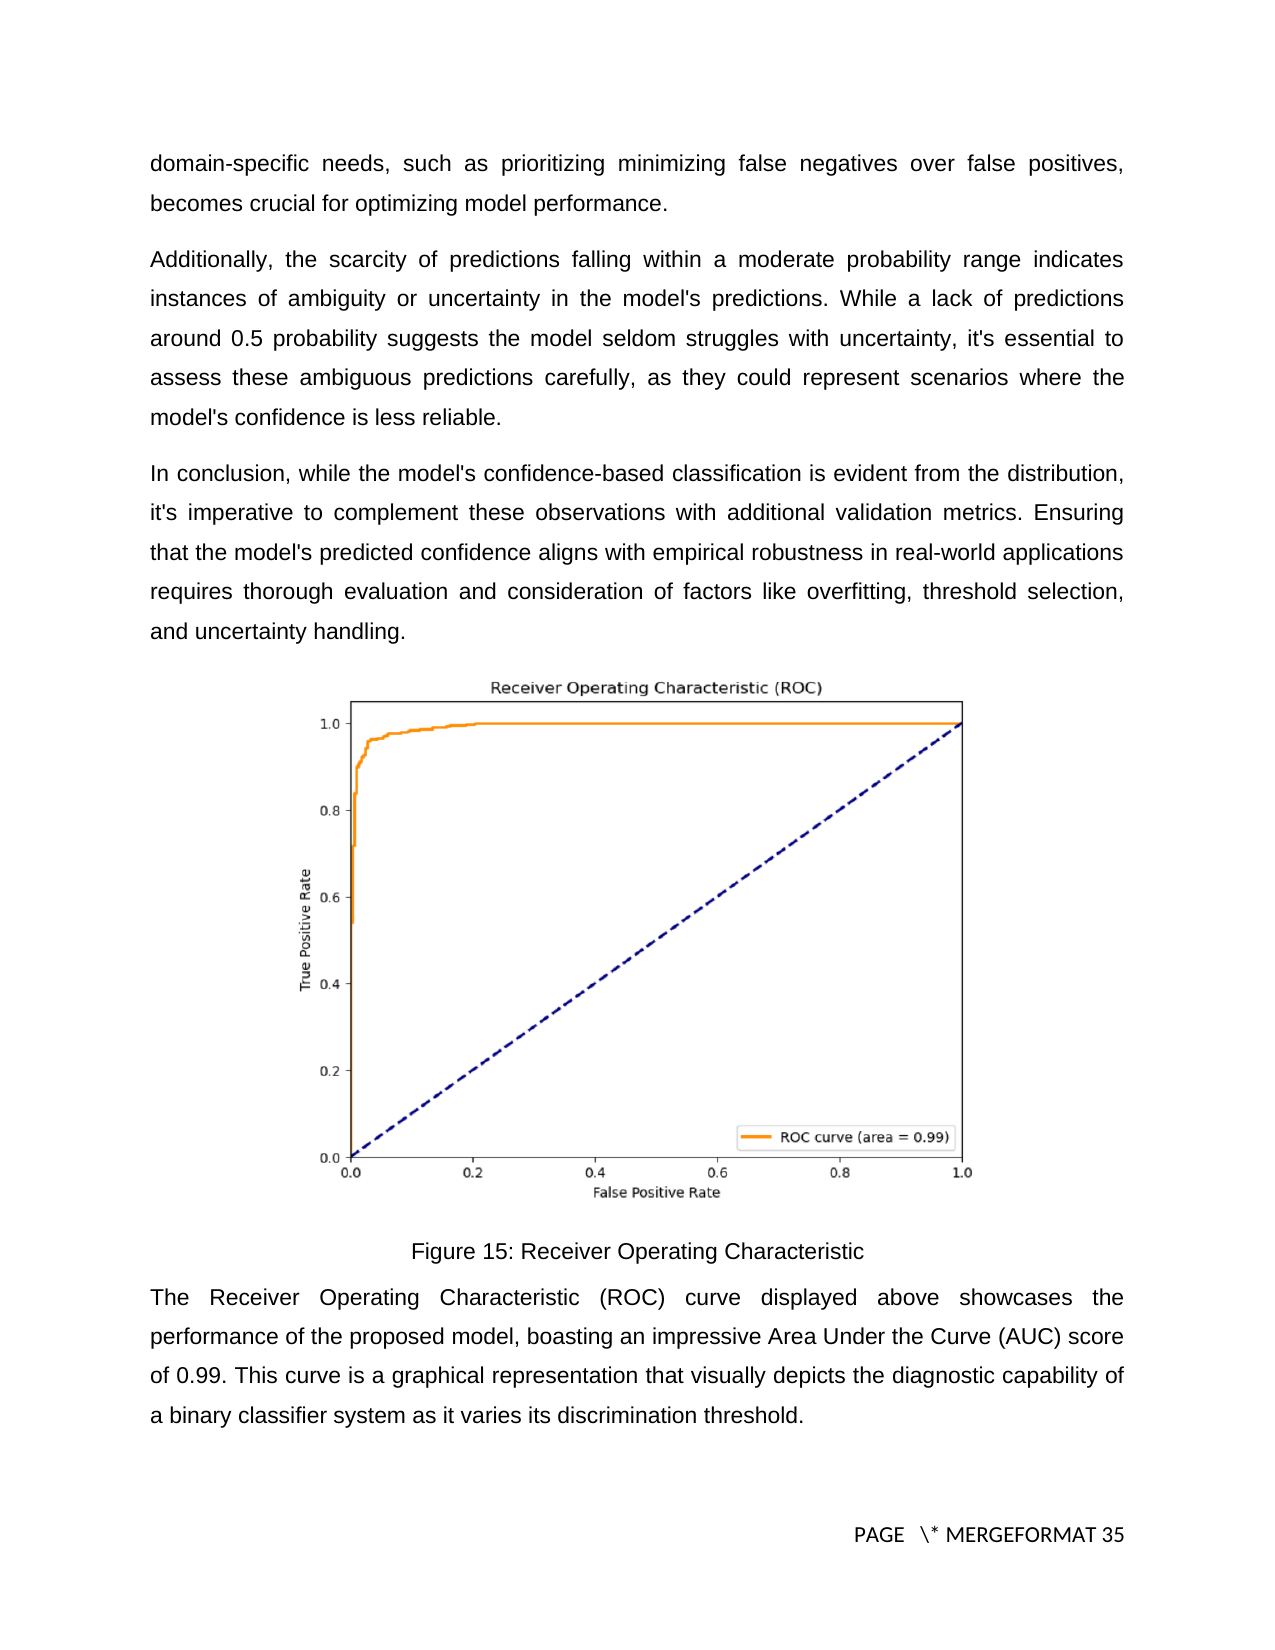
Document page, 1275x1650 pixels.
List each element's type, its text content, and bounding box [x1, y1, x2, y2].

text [150, 150, 1125, 216]
text Additionally, the scarcity of predictions falling within a moderate probability range indicates instances of ambiguity or uncertainty in the model's predictions. While a lack of predictions around 0.5 probability suggests the model seldom struggles with uncertainty, it's essential to assess these ambiguous predictions carefully, as they could represent scenarios where the model's confidence is less reliable. [150, 246, 1125, 430]
text In conclusion, while the model's confidence-based classification is evident from the distribution, it's imperative to complement these observations with additional validation metrics. Ensuring that the model's predicted confidence aligns with empirical robustness in real-world applications requires thorough evaluation and consideration of factors like overfitting, threshold selection, and uncertainty handling. [150, 460, 1125, 644]
picture [293, 673, 982, 1208]
text Figure 15: Receiver Operating Characteristic [150, 1238, 1125, 1265]
text The Receiver Operating Characteristic (ROC) curve displayed above showcases the performance of the proposed model, boasting an impressive Area Under the Curve (AUC) score of 0.99. This curve is a graphical representation that visually depicts the diagnostic capability of a binary classifier system as it varies its discrimination threshold. [150, 1283, 1125, 1428]
